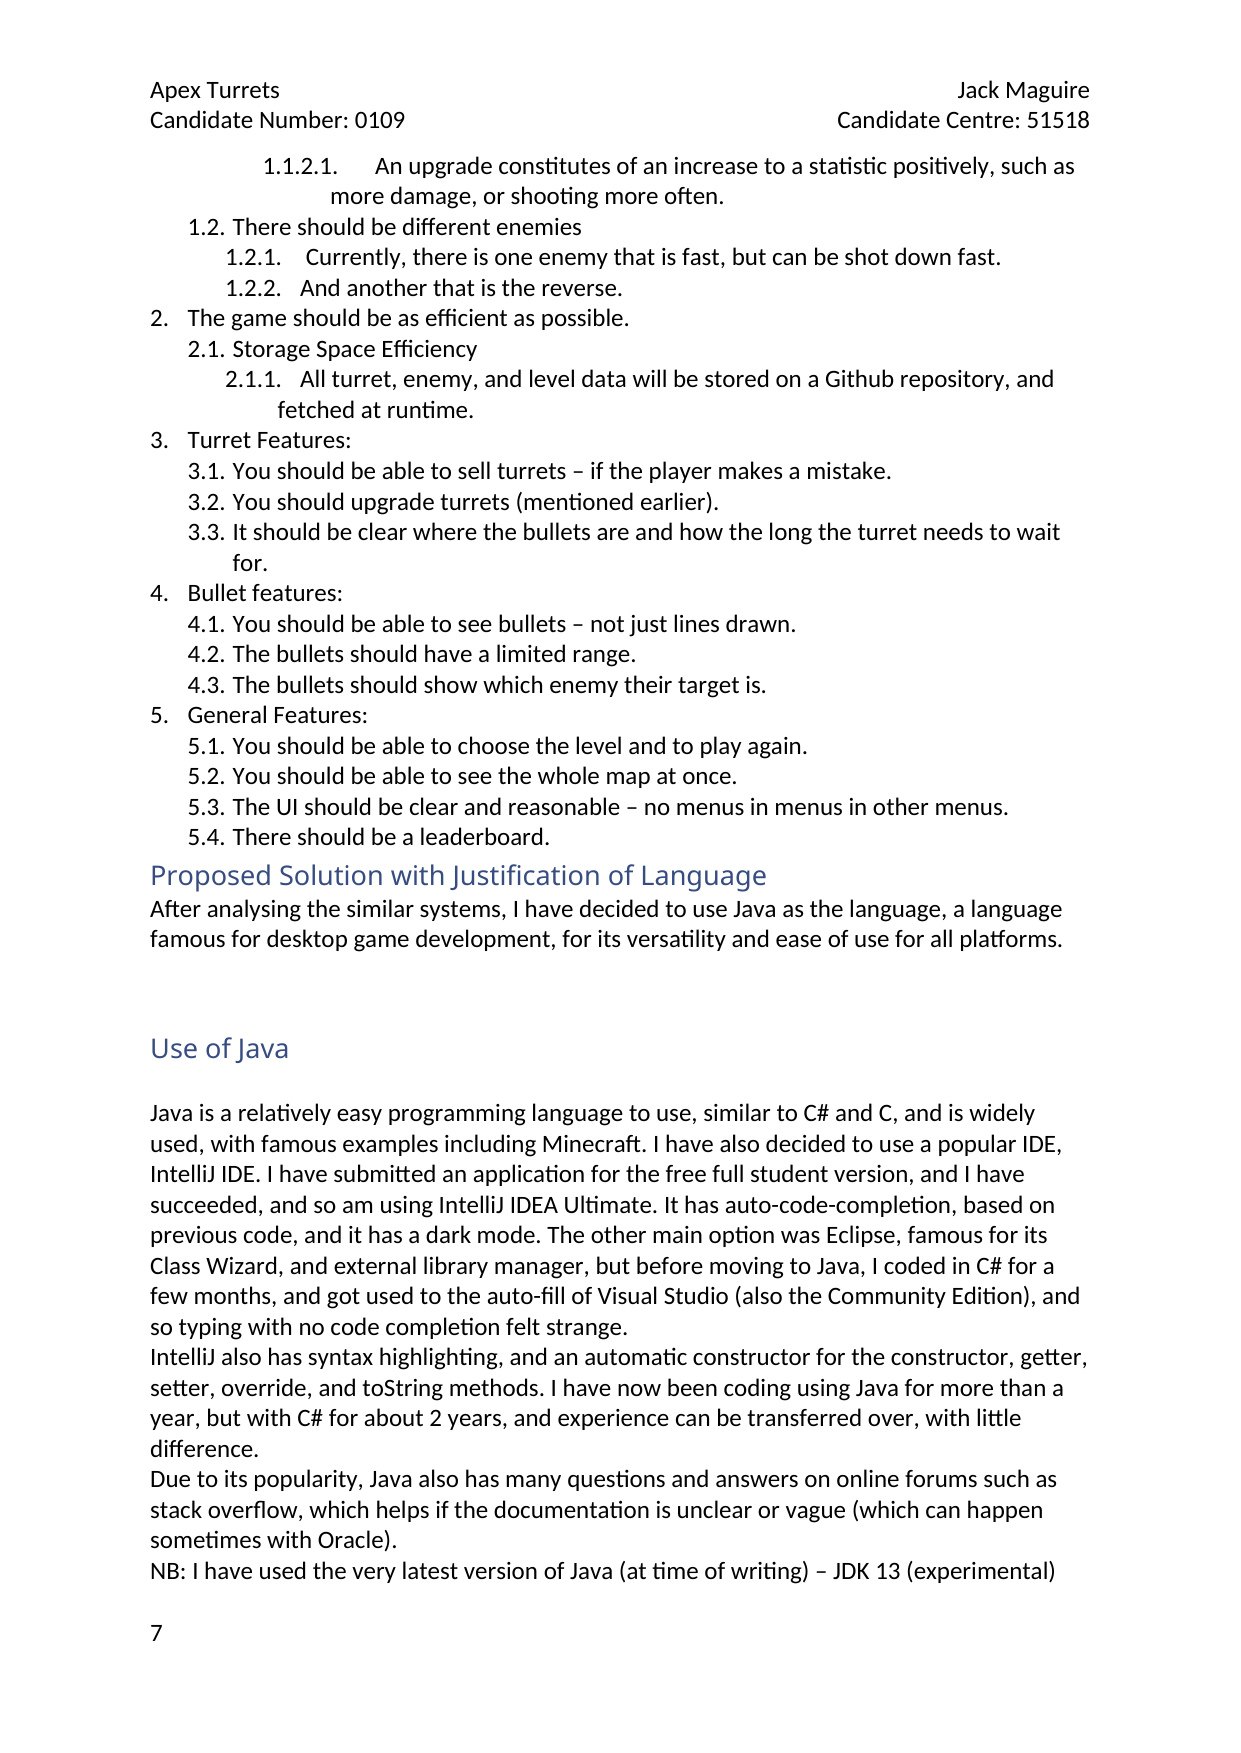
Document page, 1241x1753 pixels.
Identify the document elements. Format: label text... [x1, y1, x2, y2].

list You should be able to see bullets – not just lines drawn. [187, 608, 1090, 638]
list Turret Features: [150, 425, 1090, 455]
list The bullets should show which enemy their target is. [187, 669, 1090, 699]
text After analysing the similar systems, I have decided to use Java as the language, a language famous for desktop game development, for its versatility and ease of use for all platforms. [150, 893, 1090, 954]
list An upgrade constitutes of an increase to a statistic positively, such as more damage, or shooting more often. [262, 150, 1090, 211]
text NB: I have used the very latest version of Java (at time of writing) – JDK 13 (experimental) [150, 1555, 1090, 1586]
text IntelliJ also has syntax highlighting, and an automatic constructor for the constructor, getter, setter, override, and toString methods. I have now been coding using Java for more than a year, but with C# for about 2 years, and experience can be transferred over, with little difference. [150, 1341, 1090, 1463]
subtitle Proposed Solution with Justification of Language [150, 856, 1090, 893]
list It should be clear where the bullets are and how the long the turret needs to wait for. [187, 516, 1090, 577]
list There should be different enemies [187, 211, 1090, 242]
list Storage Space Efficiency [187, 333, 1090, 364]
list And another that is the reverse. [225, 272, 1090, 303]
list The bullets should have a limited range. [187, 638, 1090, 669]
list You should upgrade turrets (mentioned earlier). [187, 486, 1090, 516]
list The UI should be clear and reasonable – no menus in menus in other menus. [187, 791, 1090, 821]
list Bullet features: [150, 577, 1090, 608]
text Due to its popularity, Java also has many questions and answers on online forums such as stack overflow, which helps if the documentation is unclear or vague (which can happen sometimes with Oracle). [150, 1463, 1090, 1555]
text Java is a relatively easy programming language to use, similar to C# and C, and is widely used, with famous examples including Minecraft. I have also decided to use a popular IDE, IntelliJ IDE. I have submitted an application for the free full student version, and I have succeeded, and so am using IntelliJ IDEA Ultimate. It has auto-code-completion, based on previous code, and it has a dark mode. The other main option was Eclipse, famous for its Class Wizard, and external library manager, but before moving to Java, I coded in C# for a few months, and got used to the auto-fill of Visual Studio (also the Community Edition), and so typing with no code completion felt strange. [150, 1097, 1090, 1341]
list You should be able to see the whole map at once. [187, 760, 1090, 791]
list General Features: [150, 699, 1090, 730]
subtitle Use of Java [150, 1030, 1090, 1067]
list You should be able to sell turrets – if the player makes a mistake. [187, 455, 1090, 486]
list The game should be as efficient as possible. [150, 303, 1090, 333]
list You should be able to choose the level and to play again. [187, 730, 1090, 760]
list There should be a leaderboard. [187, 821, 1090, 852]
list Currently, there is one enemy that is fast, but can be shot down fast. [225, 242, 1090, 272]
list All turret, enemy, and level data will be stored on a Github repository, and fetched at runtime. [225, 364, 1090, 425]
